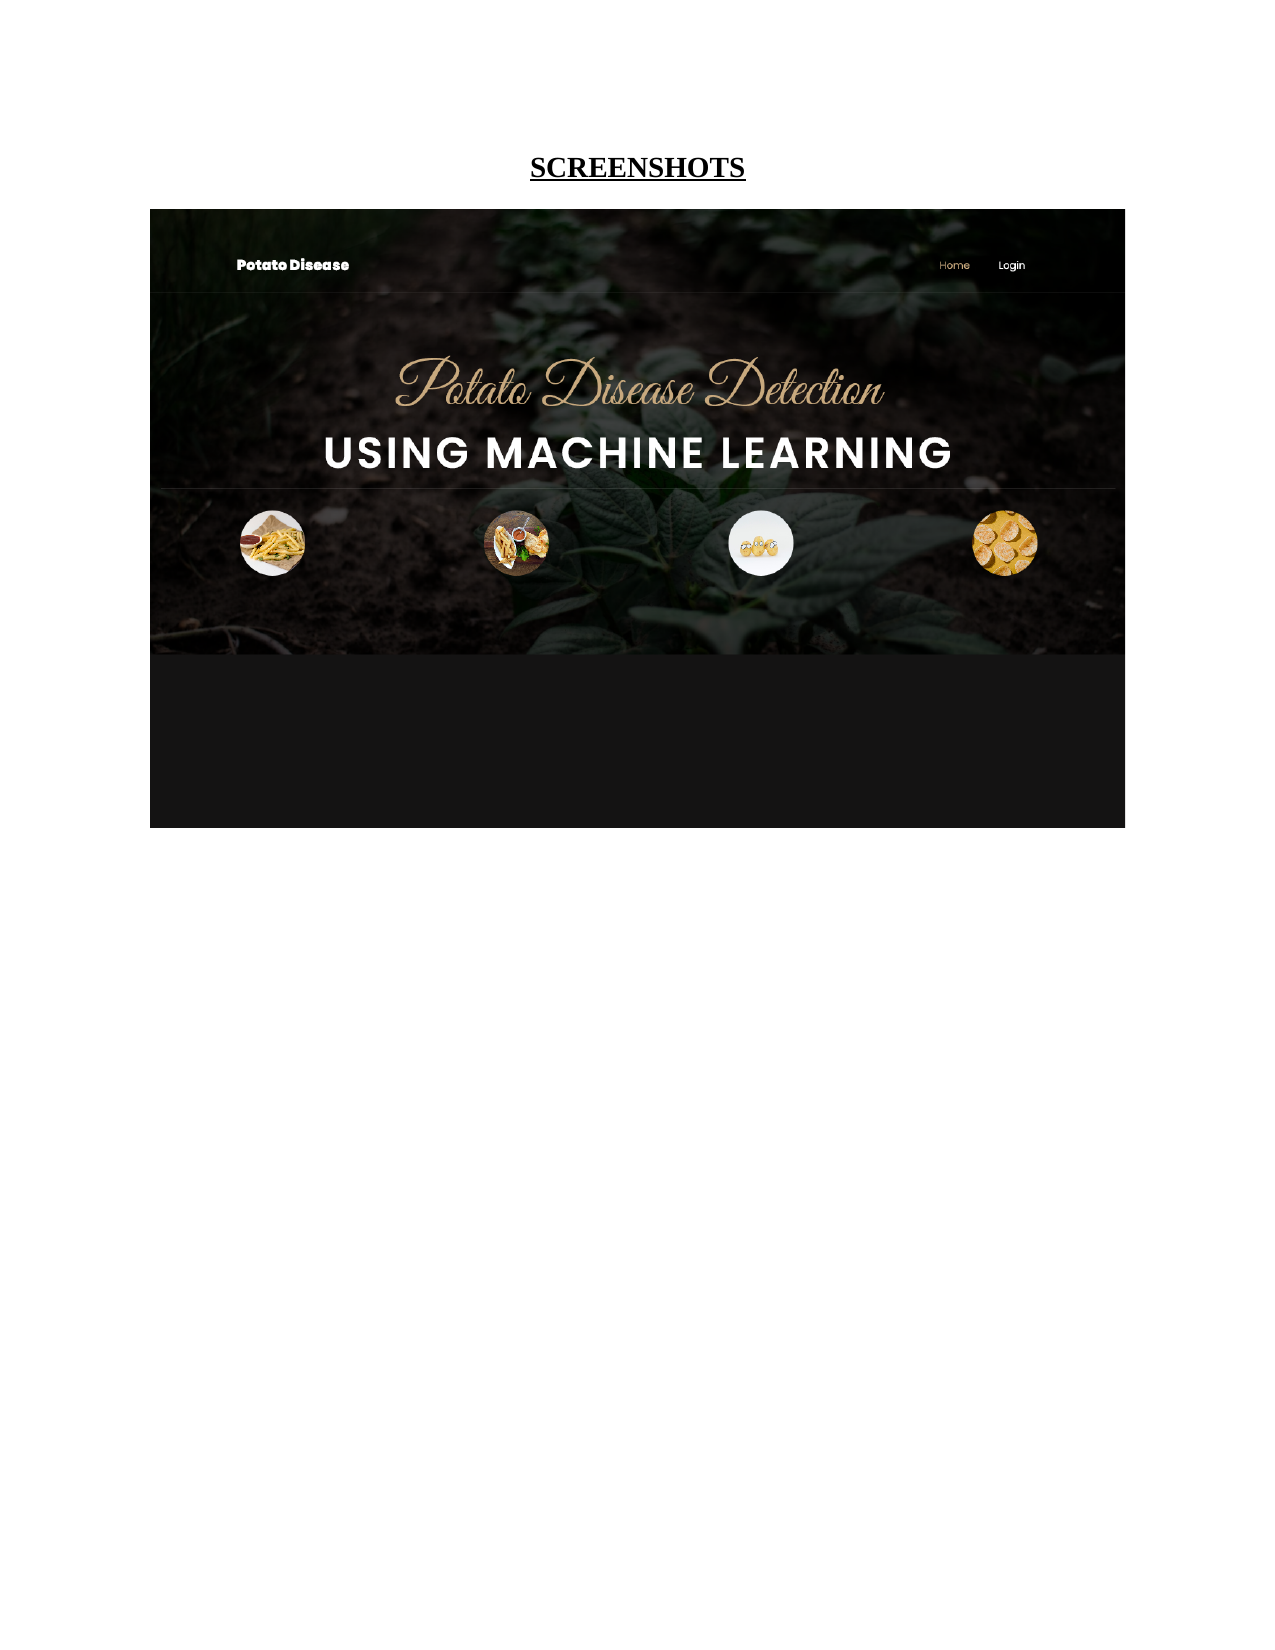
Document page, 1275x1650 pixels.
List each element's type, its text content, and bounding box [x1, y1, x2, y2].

picture [150, 209, 1125, 828]
text SCREENSHOTS [150, 150, 1125, 183]
